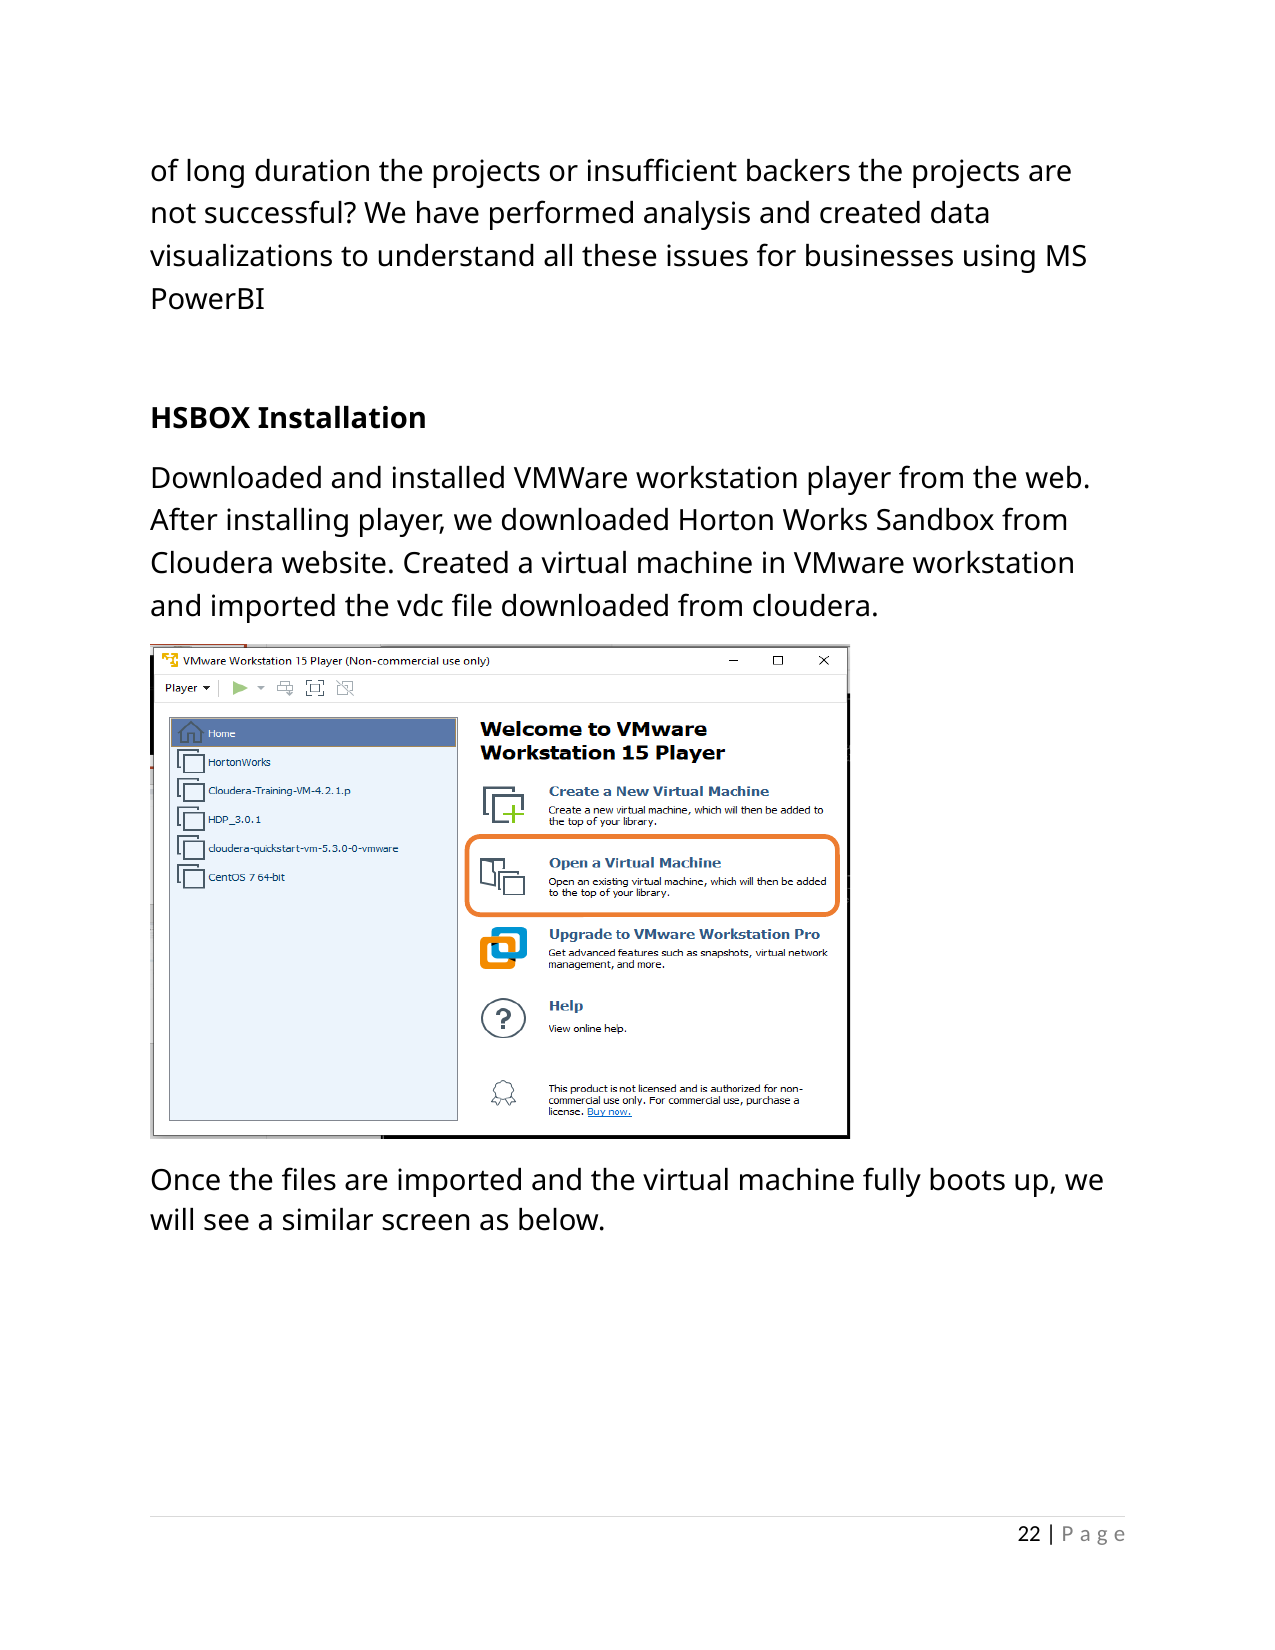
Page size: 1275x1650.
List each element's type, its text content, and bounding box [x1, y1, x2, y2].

picture [150, 644, 851, 1139]
text HSBOX Installation [150, 397, 1125, 437]
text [150, 150, 1125, 318]
text Downloaded and installed VMWare workstation player from the web. After installing player, we downloaded Horton Works Sandbox from Cloudera website. Created a virtual machine in VMware workstation and imported the vdc file downloaded from cloudera. [150, 457, 1125, 625]
text Once the files are imported and the virtual machine fully boots up, we will see a similar screen as below. [150, 1159, 1125, 1238]
